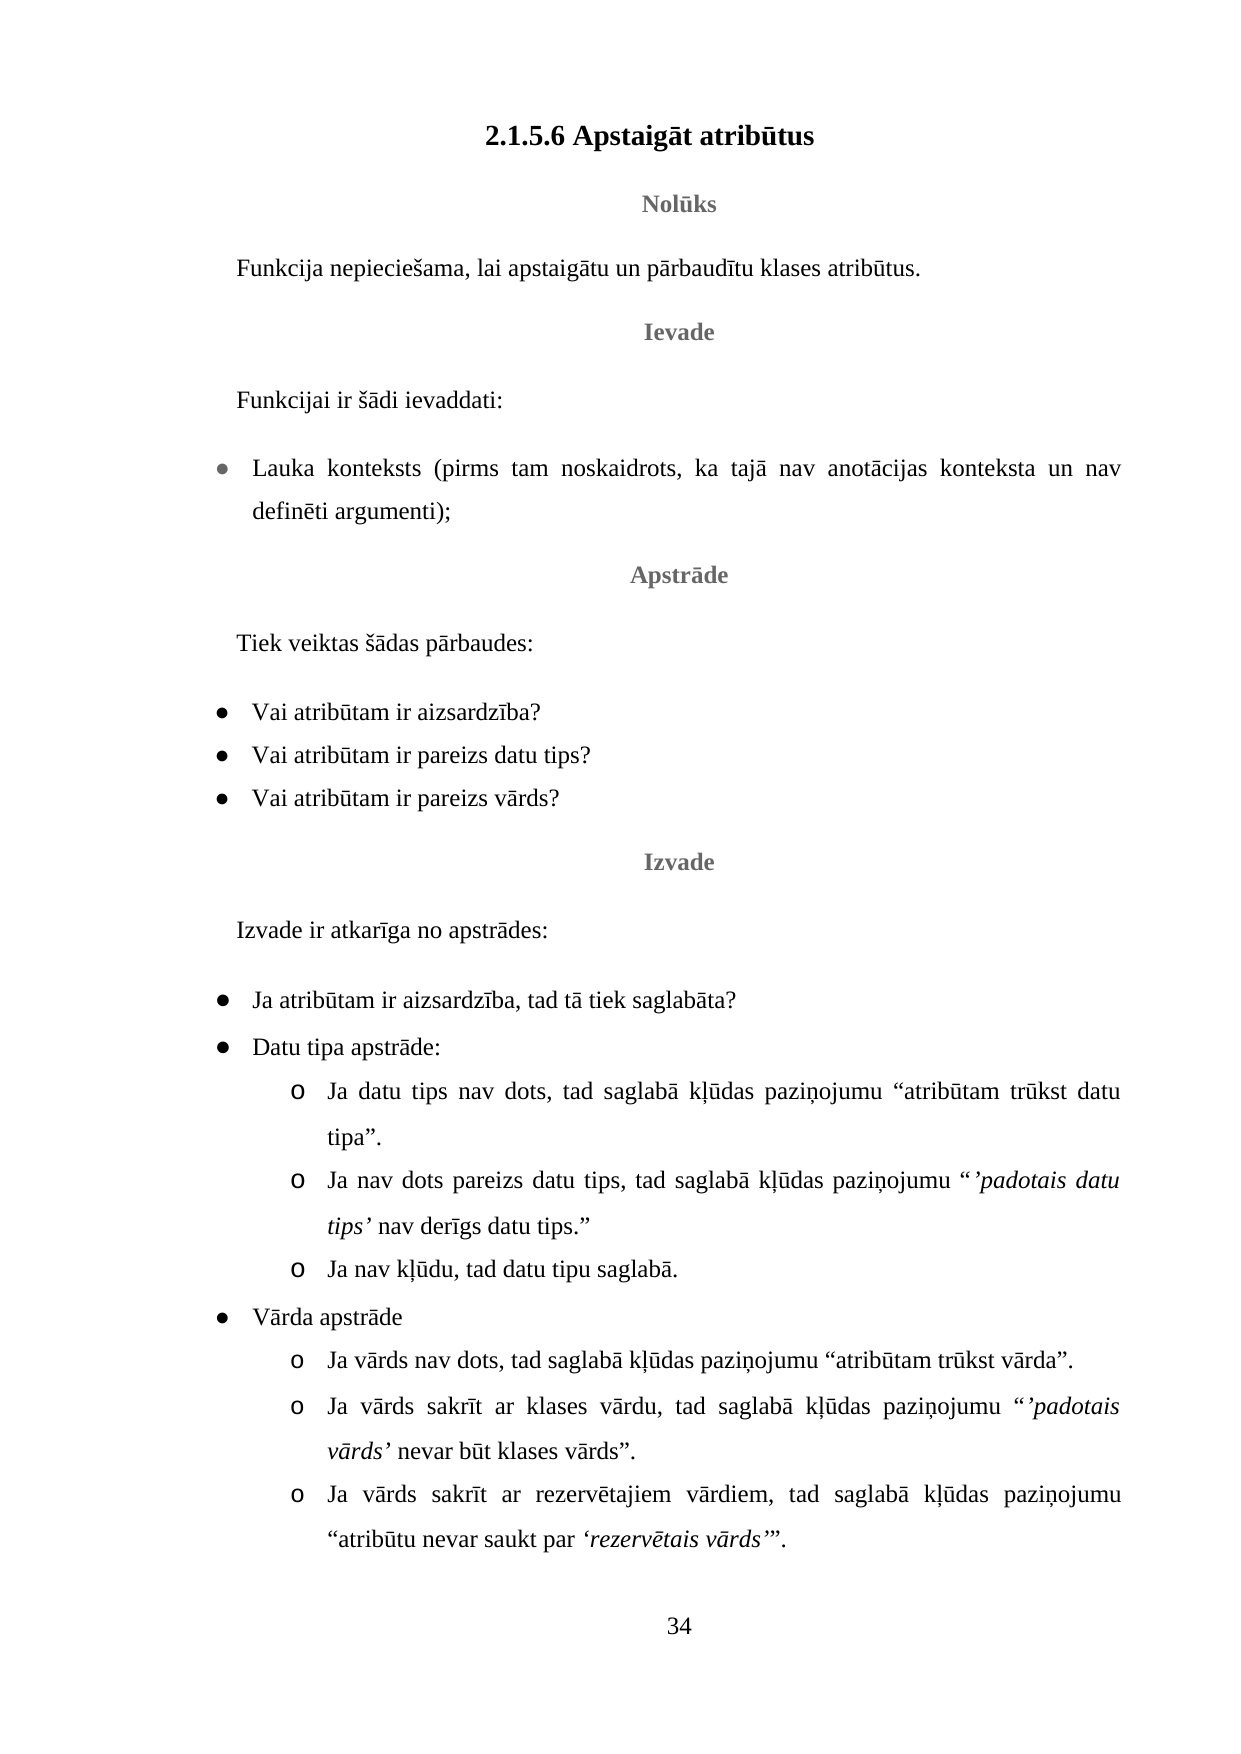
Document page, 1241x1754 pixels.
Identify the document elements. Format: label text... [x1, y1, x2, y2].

text Tiek veiktas šādas pārbaudes: [177, 628, 1122, 657]
list Ja vārds nav dots, tad saglabā kļūdas paziņojumu “atribūtam trūkst vārda”. [289, 1345, 1122, 1376]
text Ievade [177, 317, 1122, 346]
list Vai atribūtam ir pareizs vārds? [214, 783, 1122, 812]
subtitle 2.1.5.6 Apstaigāt atribūtus [177, 118, 1122, 152]
text Izvade ir atkarīga no apstrādes: [177, 915, 1122, 944]
list Ja vārds sakrīt ar klases vārdu, tad saglabā kļūdas paziņojumu “’padotais vārds’ nevar būt klases vārds”. [289, 1391, 1122, 1465]
text Funkcijai ir šādi ievaddati: [177, 385, 1122, 414]
list Ja datu tips nav dots, tad saglabā kļūdas paziņojumu “atribūtam trūkst datu tipa”. [289, 1076, 1122, 1151]
text Nolūks [177, 189, 1122, 218]
text Apstrāde [177, 560, 1122, 589]
list Vārda apstrāde [214, 1302, 1122, 1330]
text Izvade [177, 847, 1122, 876]
text Funkcija nepieciešama, lai apstaigātu un pārbaudītu klases atribūtus. [177, 253, 1122, 282]
list Lauka konteksts (pirms tam noskaidrots, ka tajā nav anotācijas konteksta un nav definēti argumenti); [214, 453, 1122, 525]
list Vai atribūtam ir aizsardzība? [214, 697, 1122, 725]
list Ja nav kļūdu, tad datu tipu saglabā. [289, 1254, 1122, 1286]
list Vai atribūtam ir pareizs datu tips? [214, 740, 1122, 768]
list Ja vārds sakrīt ar rezervētajiem vārdiem, tad saglabā kļūdas paziņojumu “atribūtu nevar saukt par ‘rezervētais vārds’”. [290, 1479, 1122, 1553]
list Ja atribūtam ir aizsardzība, tad tā tiek saglabāta? [214, 983, 1122, 1014]
list Datu tipa apstrāde: [214, 1030, 1122, 1061]
list Ja nav dots pareizs datu tips, tad saglabā kļūdas paziņojumu “’padotais datu tips’ nav derīgs datu tips.” [289, 1165, 1122, 1240]
